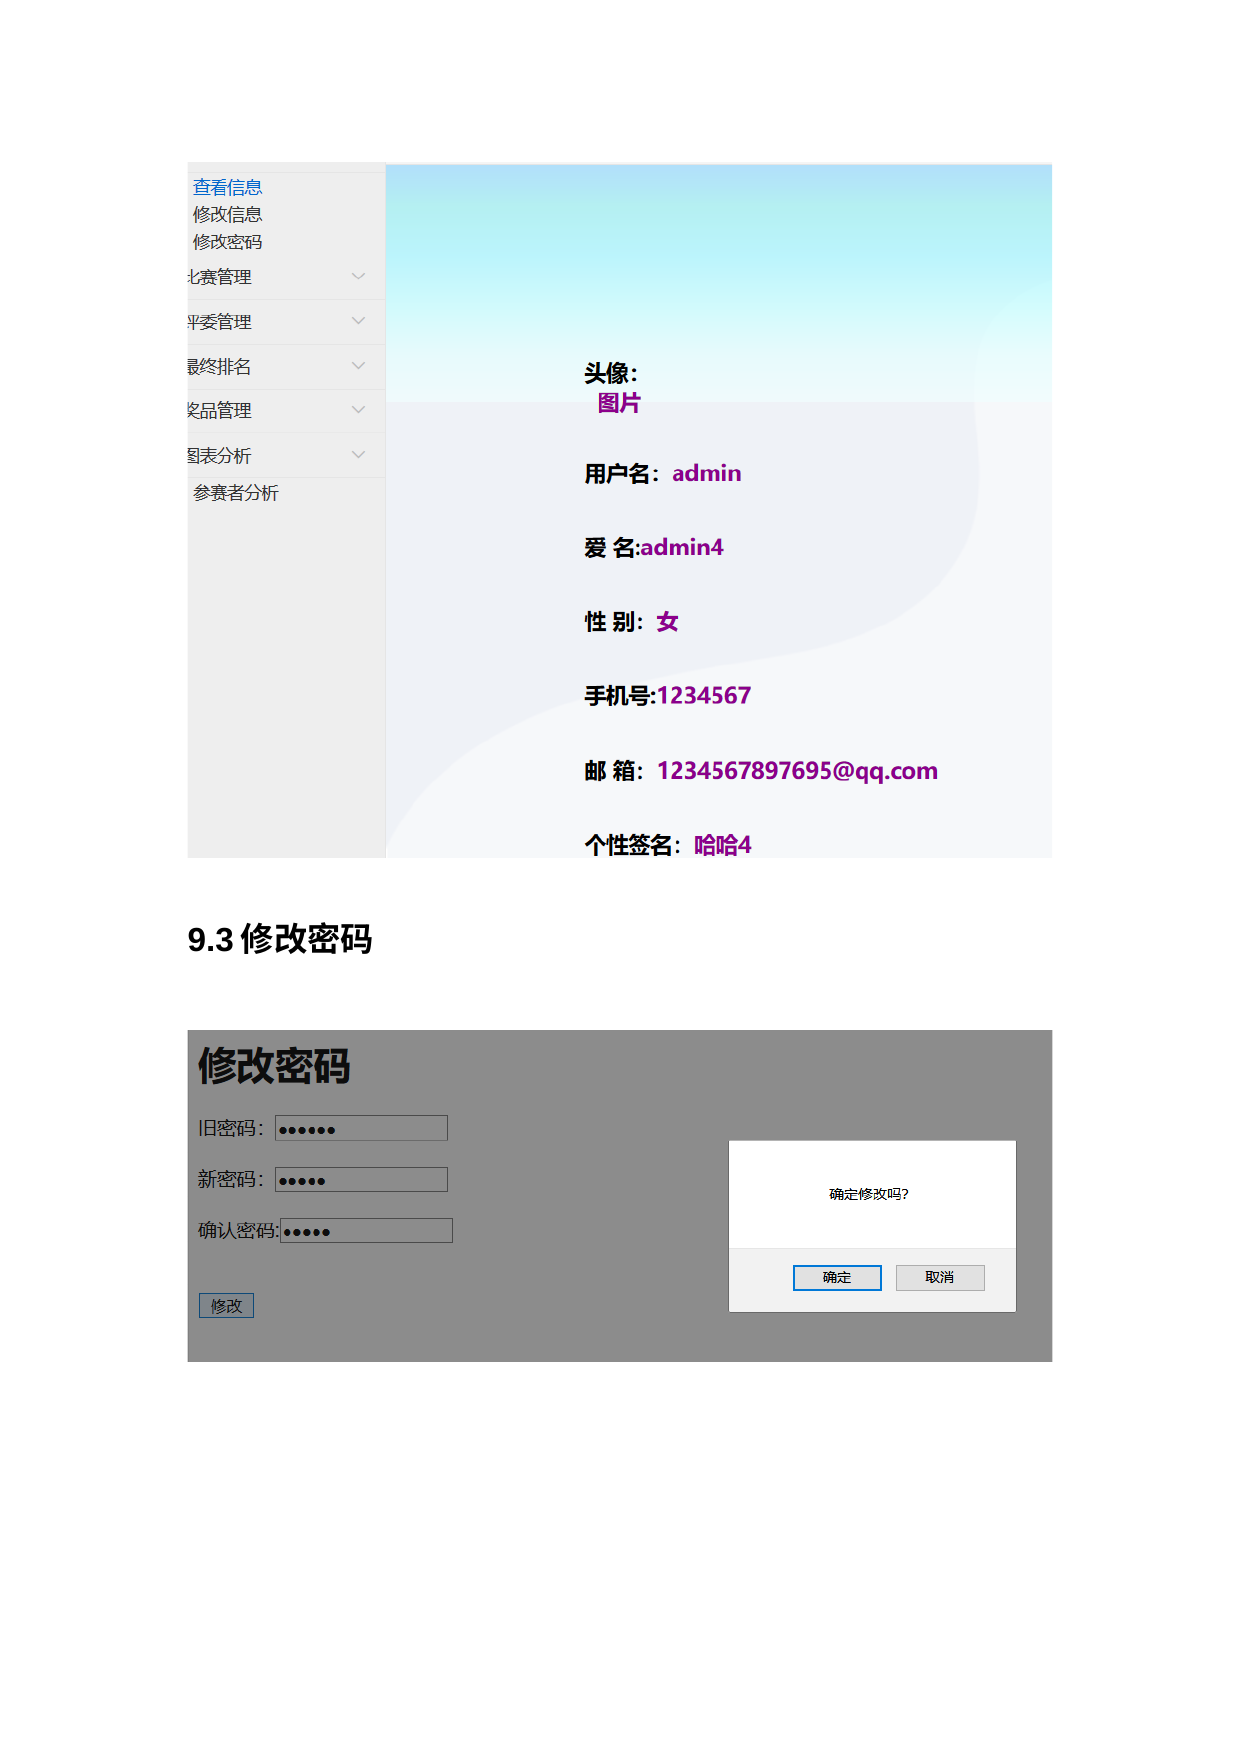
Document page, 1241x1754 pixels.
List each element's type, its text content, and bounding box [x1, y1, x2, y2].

picture [187, 1030, 1053, 1362]
subtitle 9.3修改密码 [187, 904, 1053, 969]
picture [187, 162, 1053, 858]
